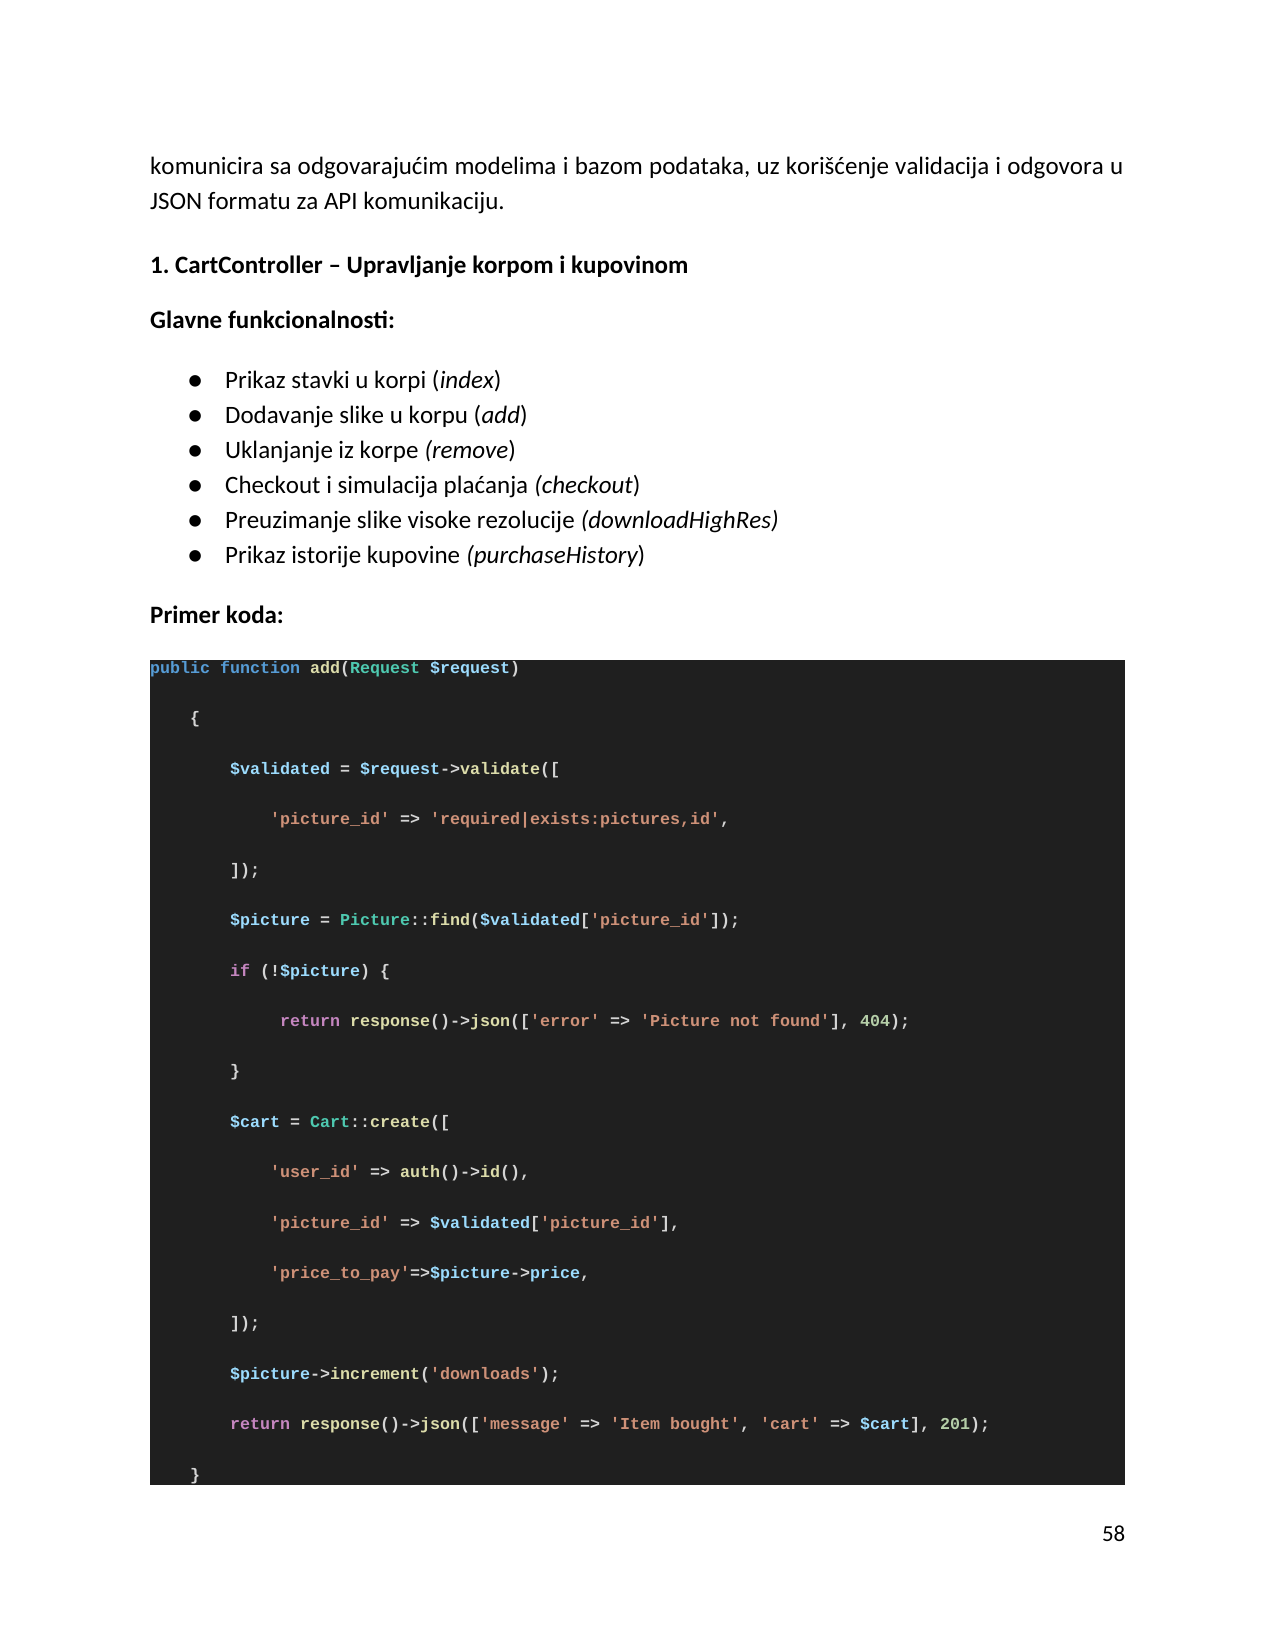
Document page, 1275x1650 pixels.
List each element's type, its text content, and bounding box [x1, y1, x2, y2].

text if (!$picture) { [150, 962, 1125, 981]
text Glavne funkcionalnosti: [150, 305, 1125, 335]
text return response()->json(['message' => 'Item bought', 'cart' => $cart], 201); [150, 1416, 1125, 1435]
text 'user_id' => auth()->id(), [150, 1164, 1125, 1183]
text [150, 150, 1125, 216]
text $cart = Cart::create([ [150, 1113, 1125, 1132]
list Dodavanje slike u korpu (add) [187, 400, 1125, 430]
text Primer koda: [150, 600, 1125, 630]
text 'price_to_pay'=>$picture->price, [150, 1265, 1125, 1283]
text $validated = $request->validate([ [150, 761, 1125, 779]
text $picture = Picture::find($validated['picture_id']); [150, 912, 1125, 931]
list Uklanjanje iz korpe (remove) [187, 435, 1125, 465]
text ]); [150, 1315, 1125, 1334]
text 'picture_id' => $validated['picture_id'], [150, 1214, 1125, 1233]
text } [150, 1466, 1125, 1485]
text 1. CartController – Upravljanje korpom i kupovinom [150, 249, 1125, 280]
list Prikaz stavki u korpi (index) [187, 365, 1125, 395]
list Checkout i simulacija plaćanja (checkout) [187, 470, 1125, 500]
text ]); [150, 861, 1125, 880]
text } [150, 1063, 1125, 1082]
list Preuzimanje slike visoke rezolucije (downloadHighRes) [187, 505, 1125, 535]
list Prikaz istorije kupovine (purchaseHistory) [187, 540, 1125, 570]
text $picture->increment('downloads'); [150, 1366, 1125, 1384]
text public function add(Request $request) [150, 660, 1125, 678]
text 'picture_id' => 'required|exists:pictures,id', [150, 811, 1125, 830]
text { [150, 710, 1125, 729]
text return response()->json(['error' => 'Picture not found'], 404); [150, 1013, 1125, 1031]
